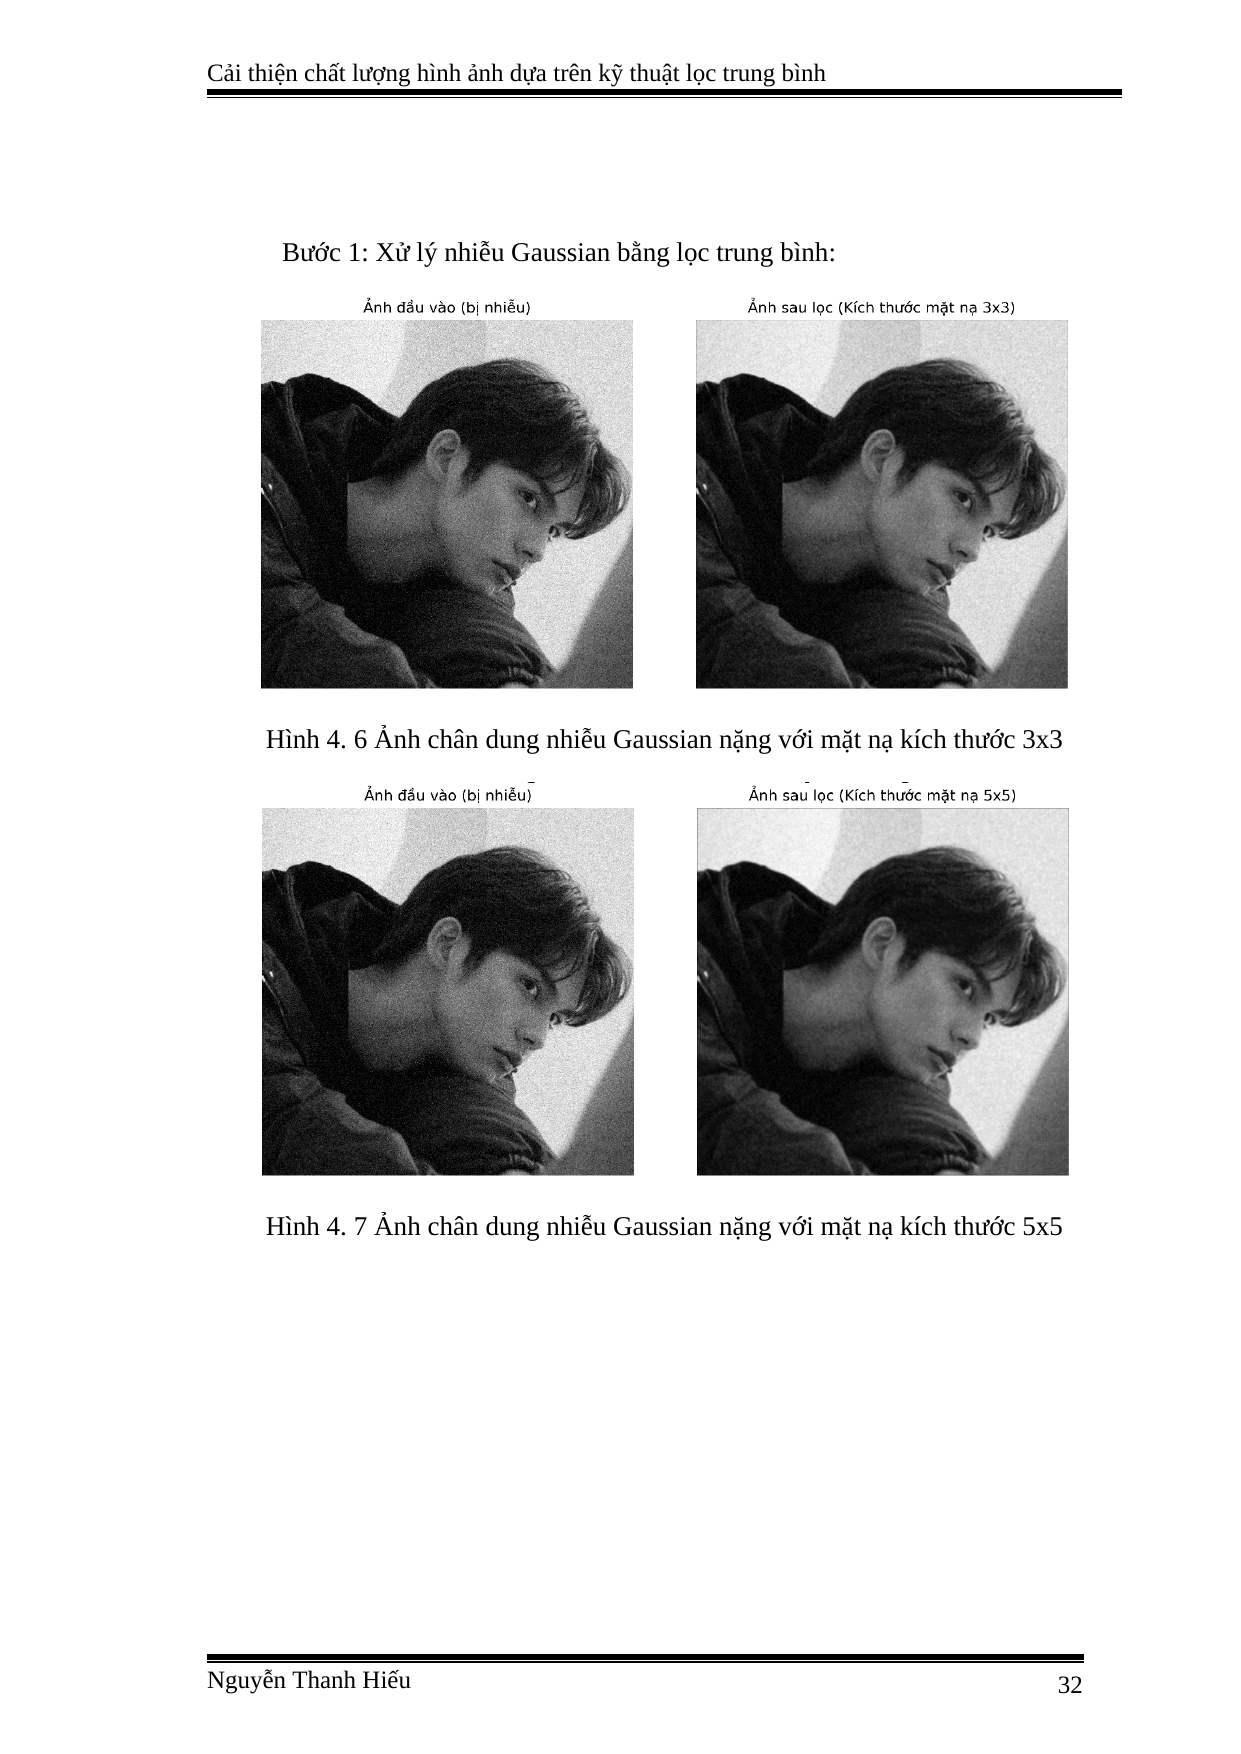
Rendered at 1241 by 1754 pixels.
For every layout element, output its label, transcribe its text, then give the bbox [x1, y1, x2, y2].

text Hình 4. 6 Ảnh chân dung nhiễu Gaussian nặng với mặt nạ kích thước 3x3 [207, 723, 1122, 754]
picture [252, 295, 1076, 697]
text Bước 1: Xử lý nhiễu Gaussian bằng lọc trung bình: [207, 236, 1122, 268]
text Hình 4. 7 Ảnh chân dung nhiễu Gaussian nặng với mặt nạ kích thước 5x5 [207, 1210, 1122, 1242]
picture [253, 782, 1076, 1184]
